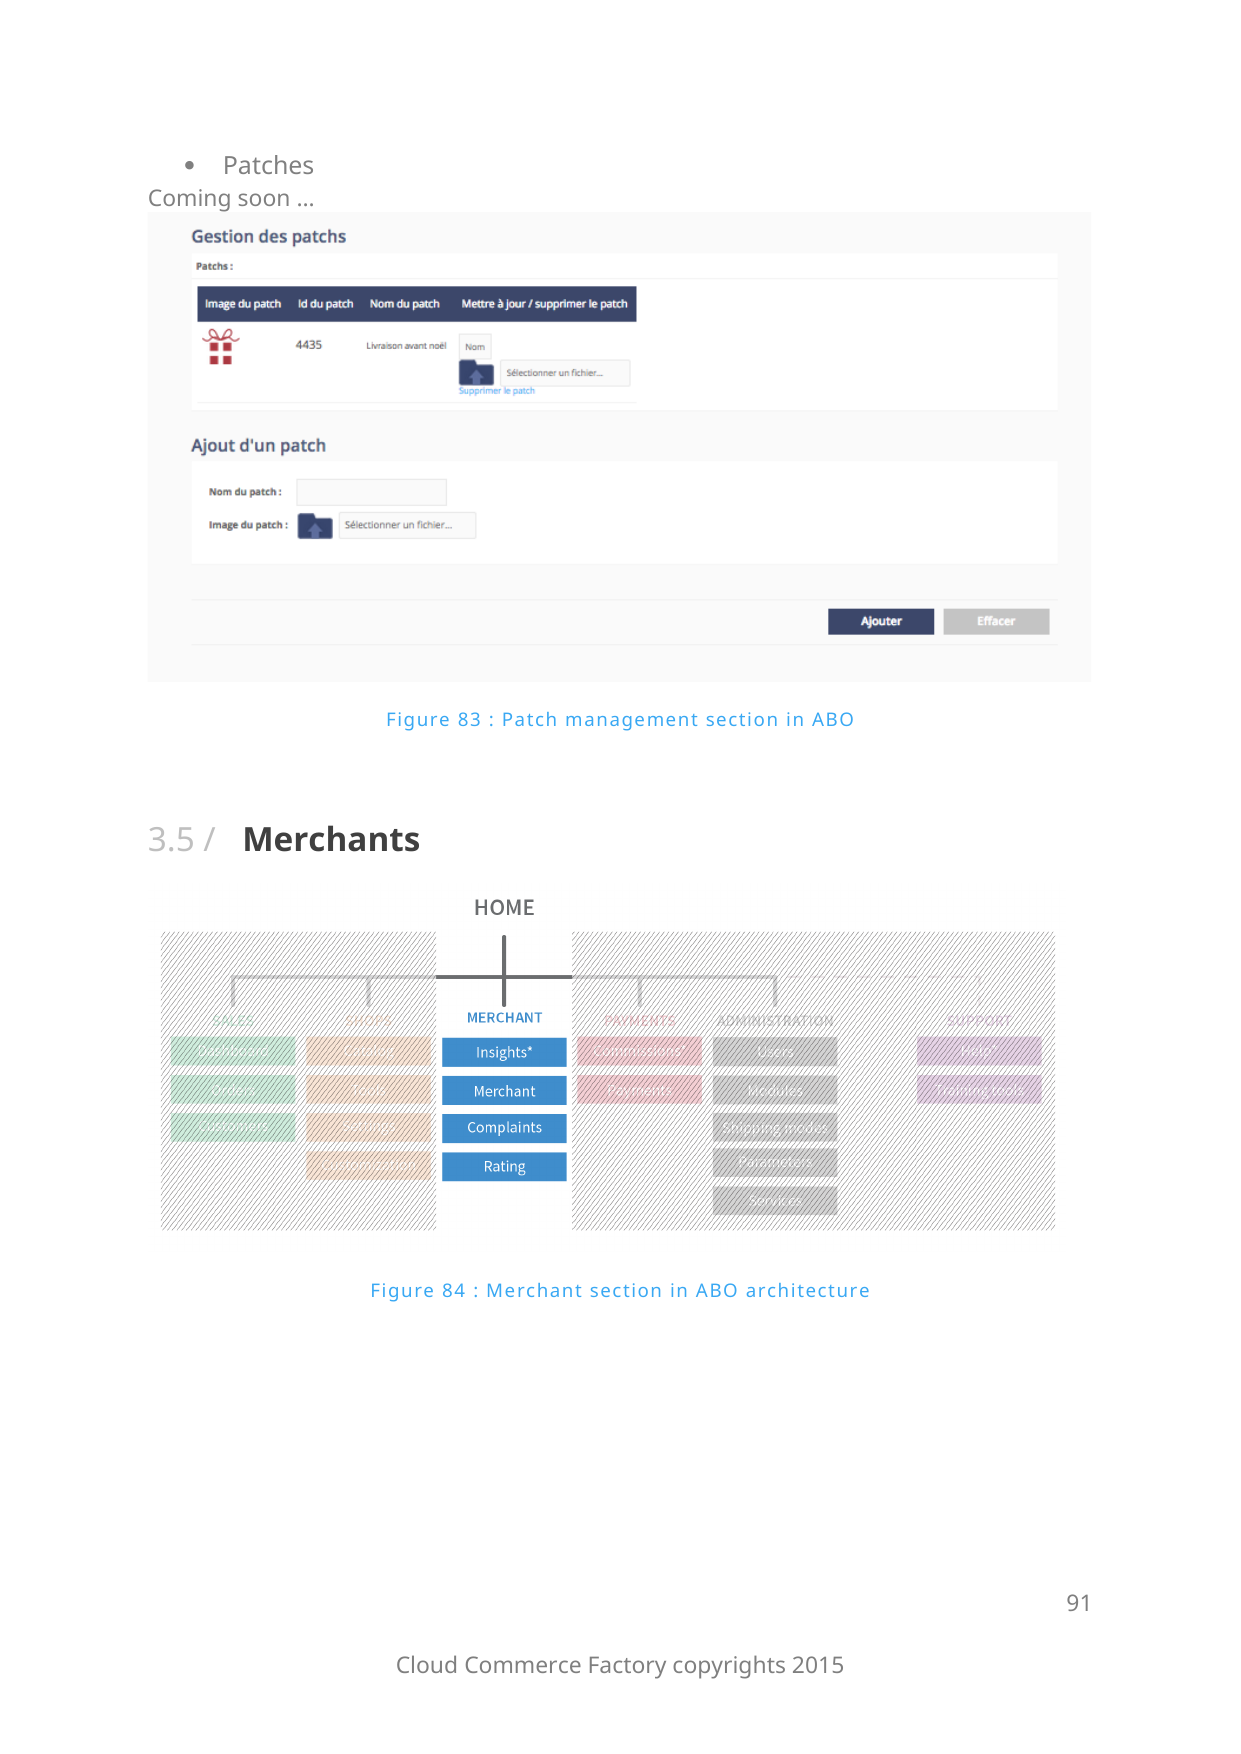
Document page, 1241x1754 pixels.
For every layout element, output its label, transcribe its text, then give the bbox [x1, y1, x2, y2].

subtitle Figure 83 : Patch management section in ABO [148, 707, 1093, 732]
picture [147, 883, 1067, 1252]
text Coming soon … [148, 182, 1093, 213]
subtitle Figure 84 : Merchant section in ABO architecture [148, 1277, 1093, 1303]
list Patches [185, 148, 1093, 182]
picture [147, 212, 1092, 682]
subtitle Merchants [148, 816, 1093, 861]
